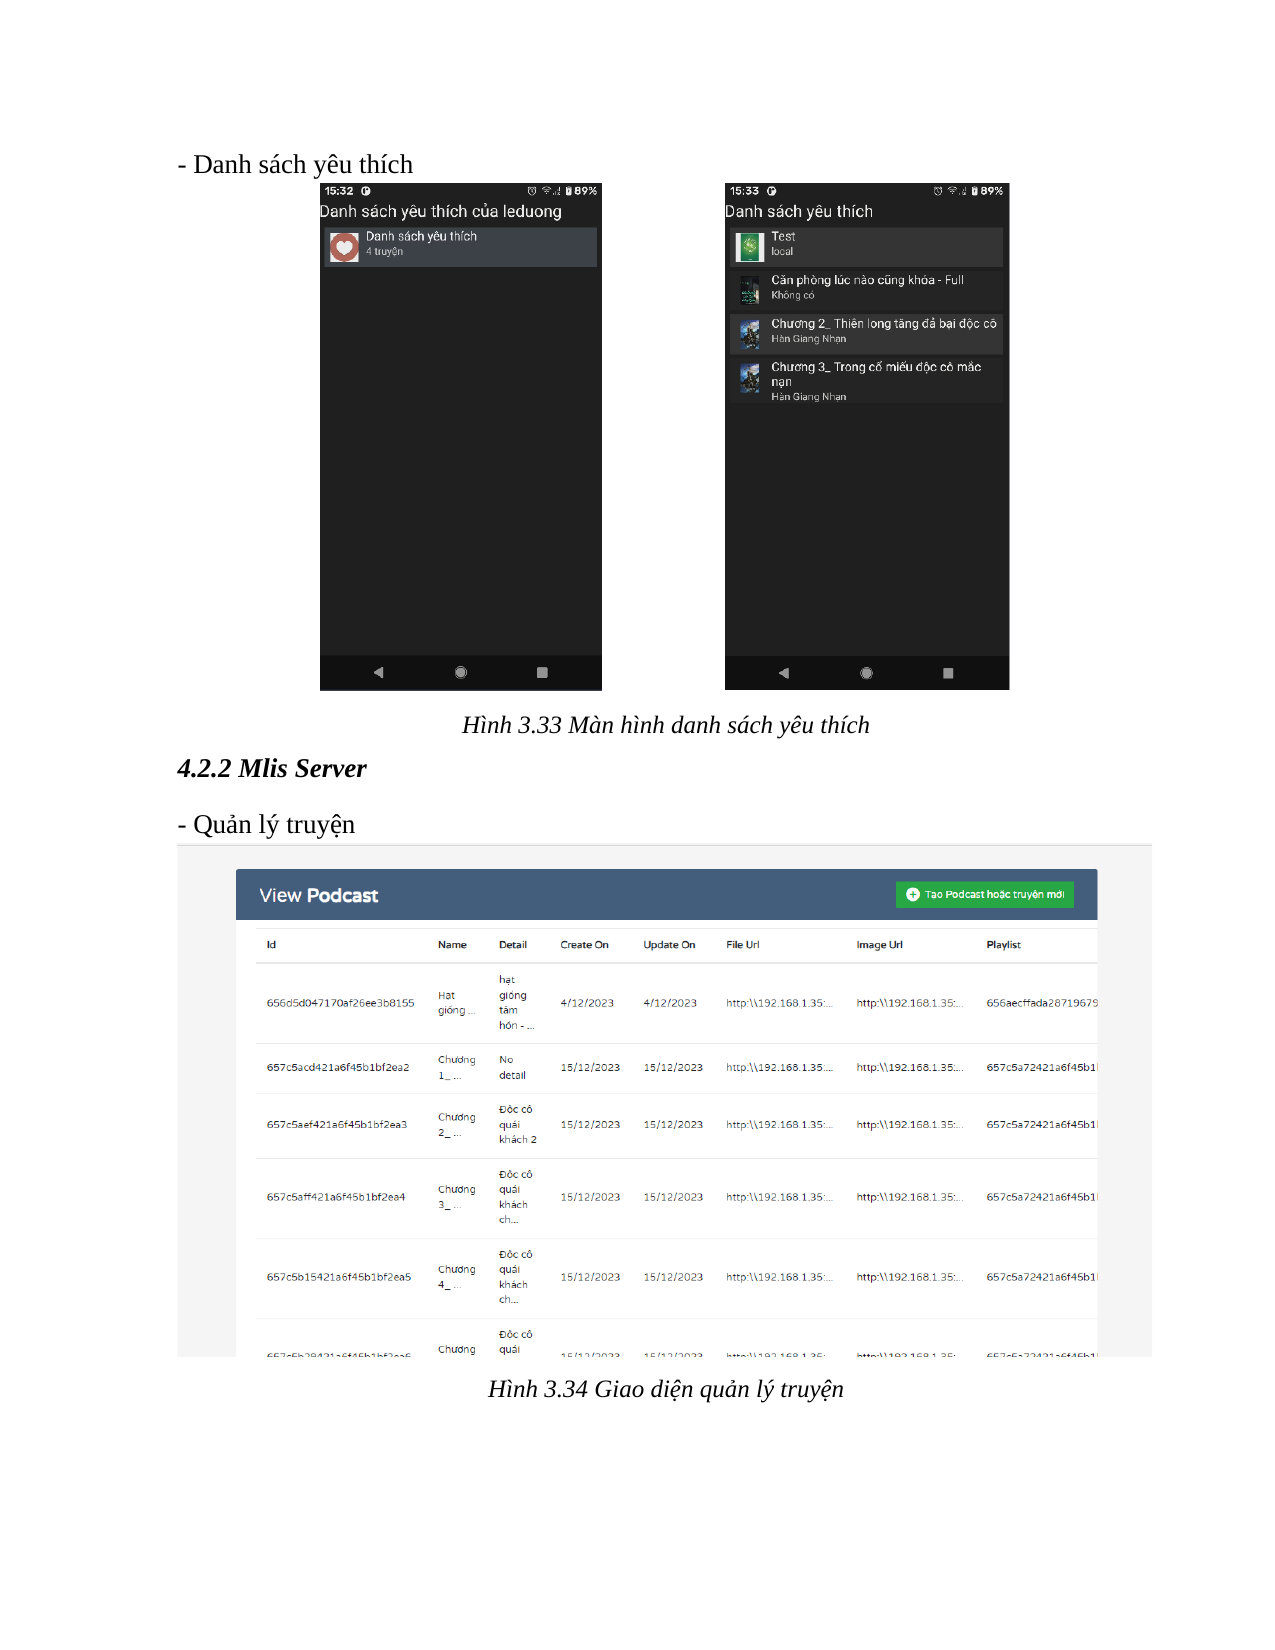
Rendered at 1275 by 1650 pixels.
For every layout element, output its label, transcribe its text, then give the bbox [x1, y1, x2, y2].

text - Danh sách yêu thích [177, 148, 1157, 179]
subtitle Mlis Server [177, 752, 1157, 783]
text - Quản lý truyện [177, 808, 1157, 839]
picture [177, 183, 1150, 694]
picture [177, 843, 1153, 1357]
